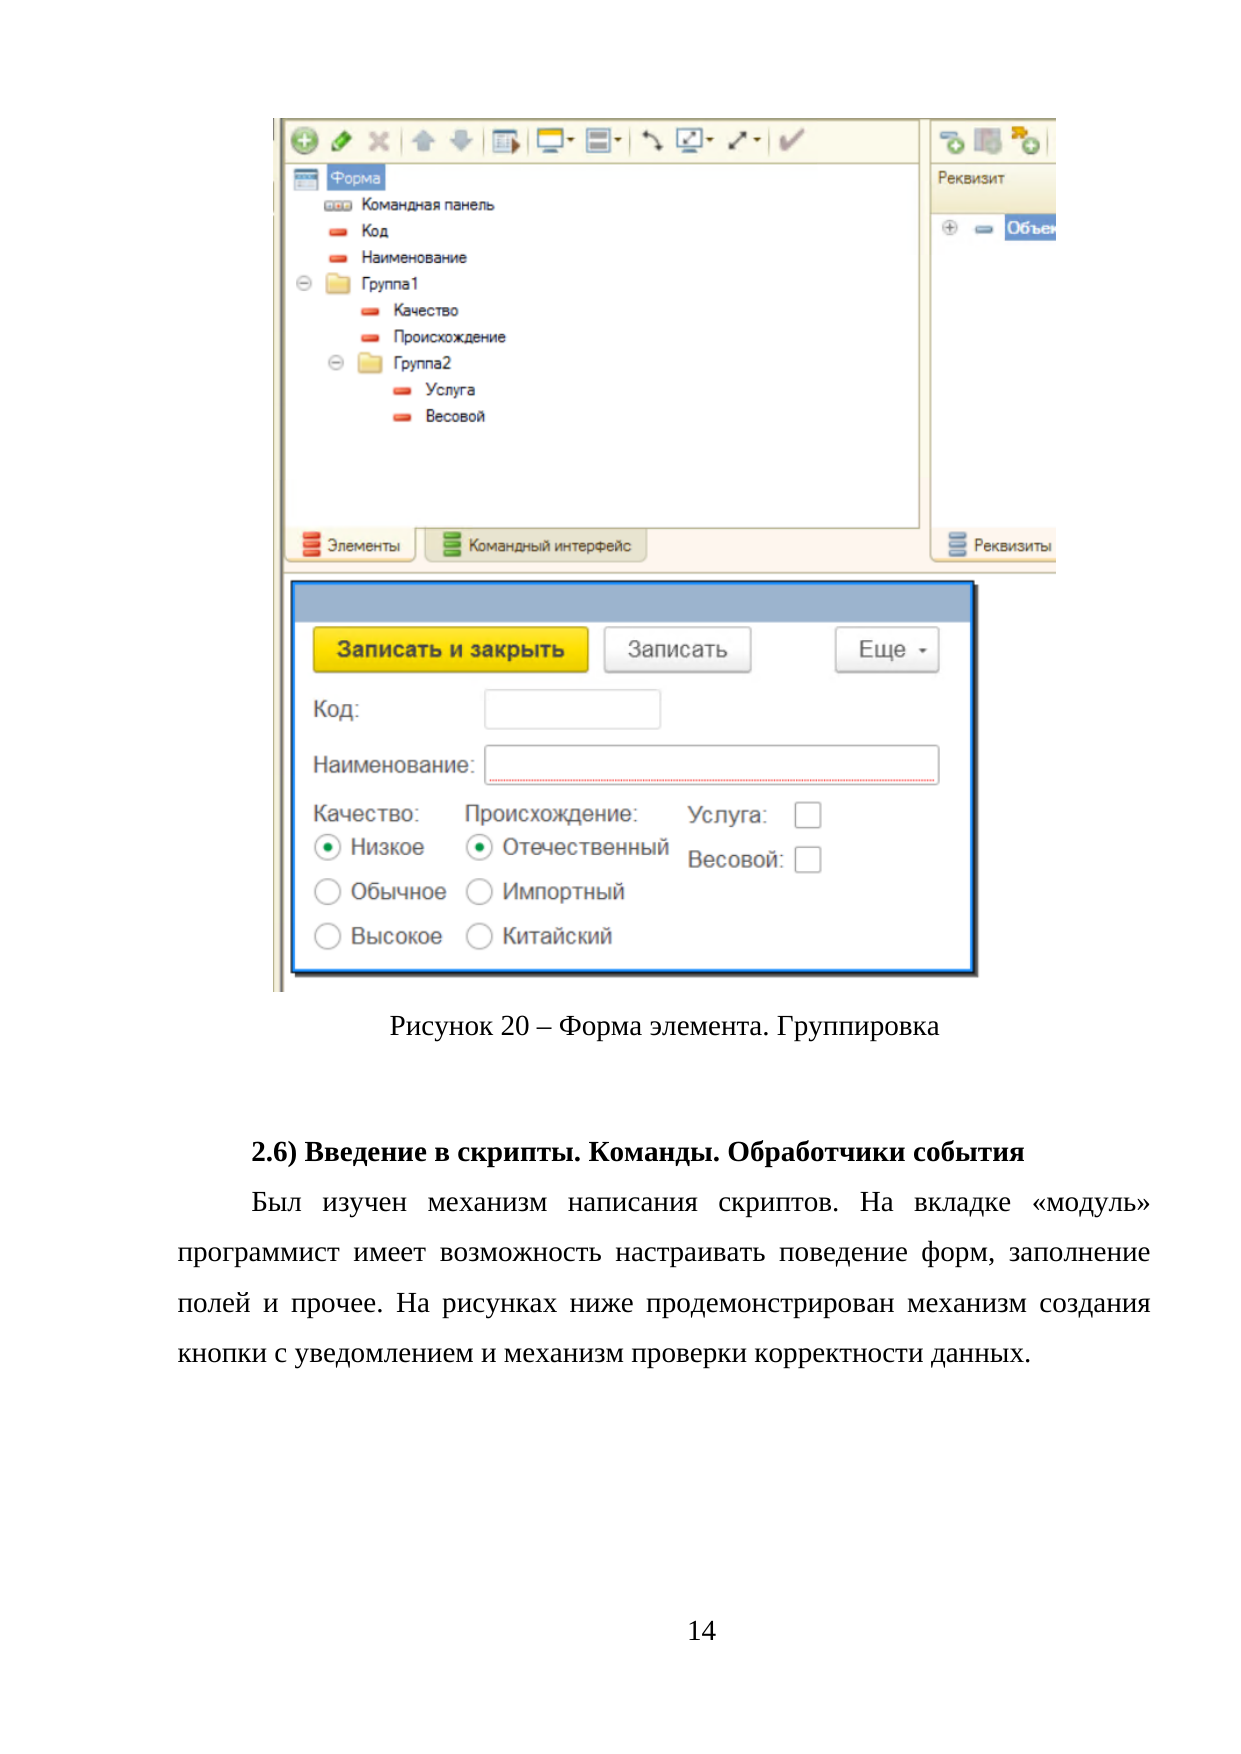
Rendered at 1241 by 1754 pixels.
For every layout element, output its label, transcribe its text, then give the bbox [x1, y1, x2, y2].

picture [273, 118, 1056, 992]
text Рисунок 20 – Форма элемента. Группировка [177, 1008, 1152, 1042]
subtitle 2.6) Введение в скрипты. Команды. Обработчики события [251, 1134, 1152, 1167]
text Был изучен механизм написания скриптов. На вкладке «модуль» программист имеет возможность настраивать поведение форм, заполнение полей и прочее. На рисунках ниже продемонстрирован механизм создания кнопки с уведомлением и механизм проверки корректности данных. [177, 1184, 1152, 1368]
